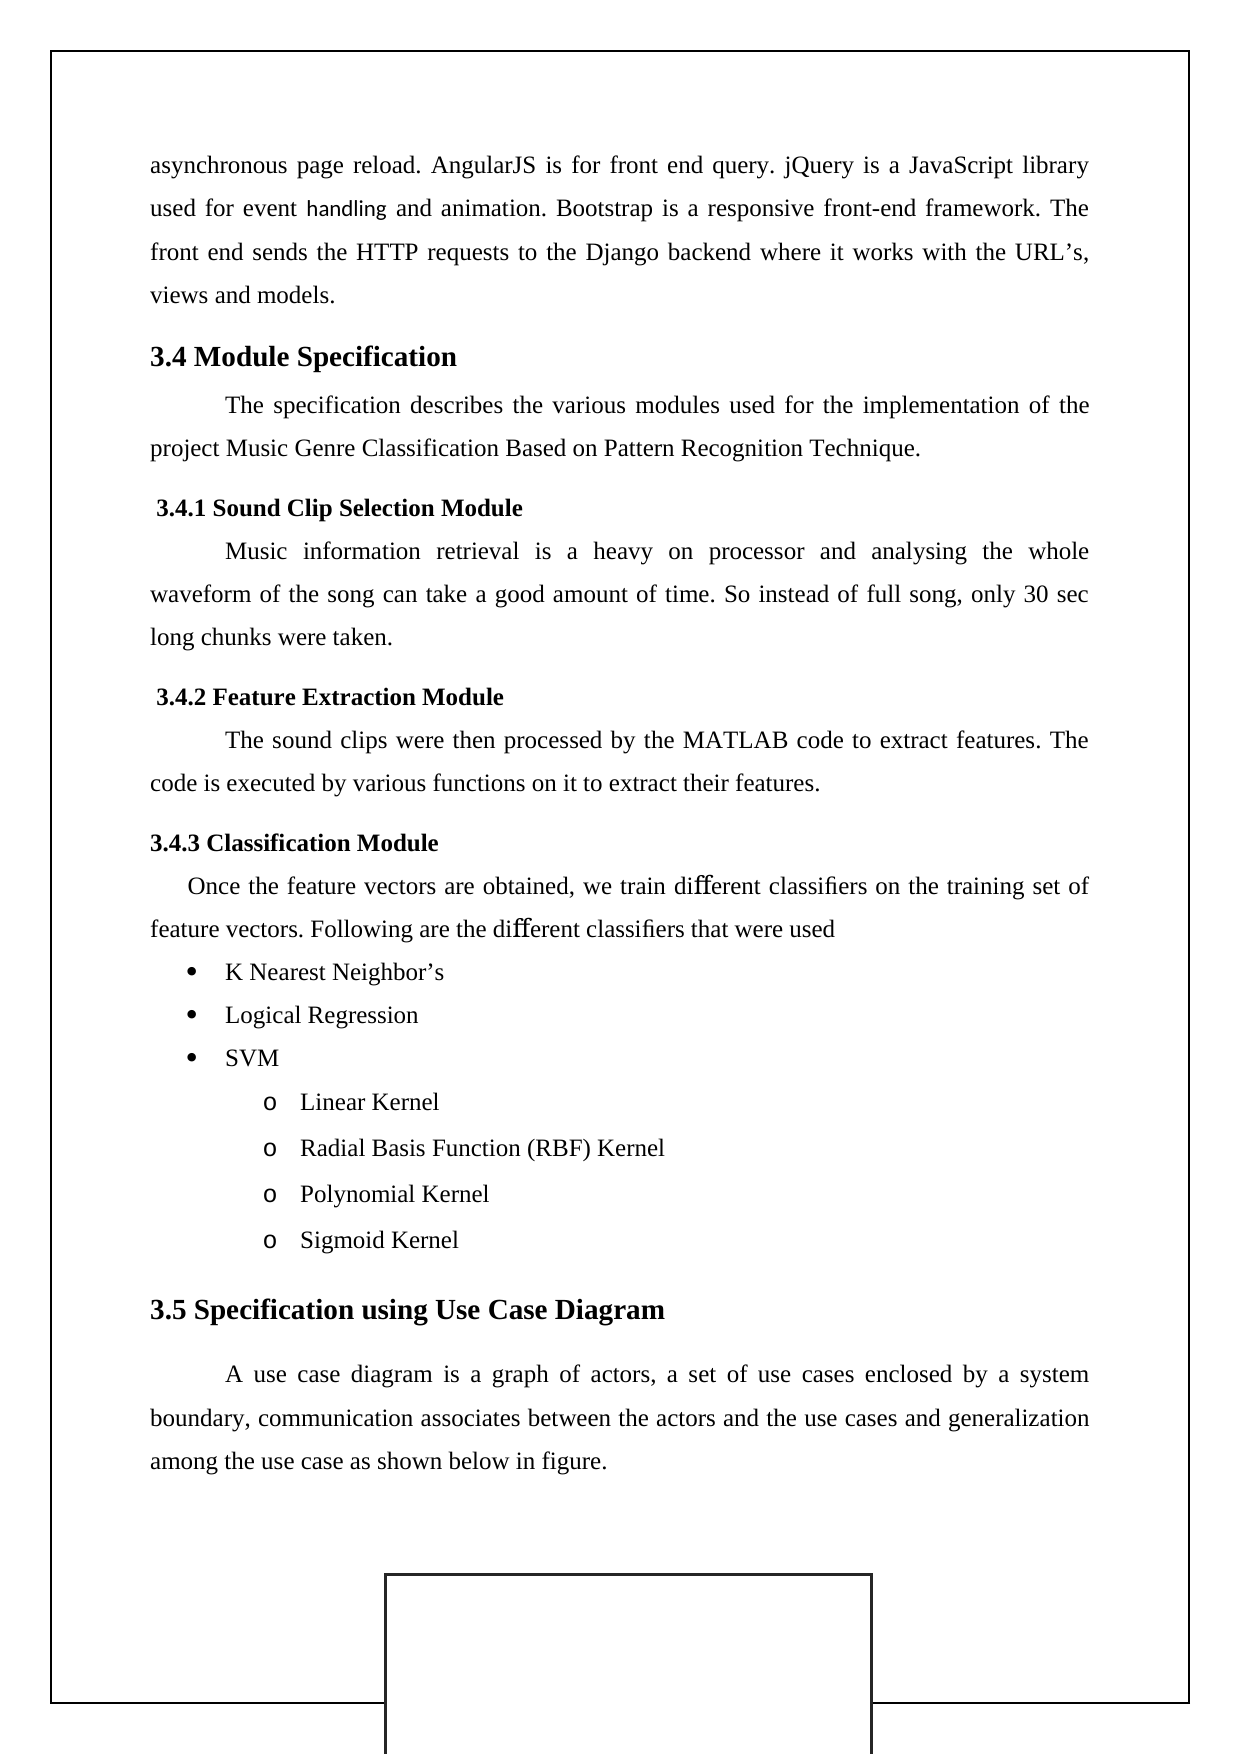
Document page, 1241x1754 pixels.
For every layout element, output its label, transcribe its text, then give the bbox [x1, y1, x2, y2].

text 3.4 Module Specification [150, 339, 1090, 373]
list Linear Kernel [262, 1087, 1090, 1117]
list SVM [187, 1043, 1090, 1072]
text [150, 150, 1090, 308]
text The specification describes the various modules used for the implementation of the project Music Genre Classification Based on Pattern Recognition Technique. [150, 390, 1090, 462]
text 3.5 Specification using Use Case Diagram [150, 1292, 1090, 1326]
text 3.4.1 Sound Clip Selection Module [150, 493, 1090, 521]
text 3.4.3 Classification Module [150, 828, 1090, 857]
text 3.4.2 Feature Extraction Module [150, 682, 1090, 711]
list Polynomial Kernel [262, 1179, 1090, 1210]
list Radial Basis Function (RBF) Kernel [262, 1133, 1090, 1164]
list Sigmoid Kernel [262, 1225, 1090, 1256]
text The sound clips were then processed by the MATLAB code to extract features. The code is executed by various functions on it to extract their features. [150, 725, 1090, 797]
text A use case diagram is a graph of actors, a set of use cases enclosed by a system boundary, communication associates between the actors and the use cases and generalization among the use case as shown below in figure. [150, 1359, 1090, 1474]
list Logical Regression [187, 1000, 1090, 1029]
text Music information retrieval is a heavy on processor and analysing the whole waveform of the song can take a good amount of time. So instead of full song, only 30 sec long chunks were taken. [150, 536, 1090, 651]
text Once the feature vectors are obtained, we train diﬀerent classiﬁers on the training set of feature vectors. Following are the diﬀerent classiﬁers that were used [150, 871, 1090, 943]
list K Nearest Neighbor’s [187, 957, 1090, 986]
